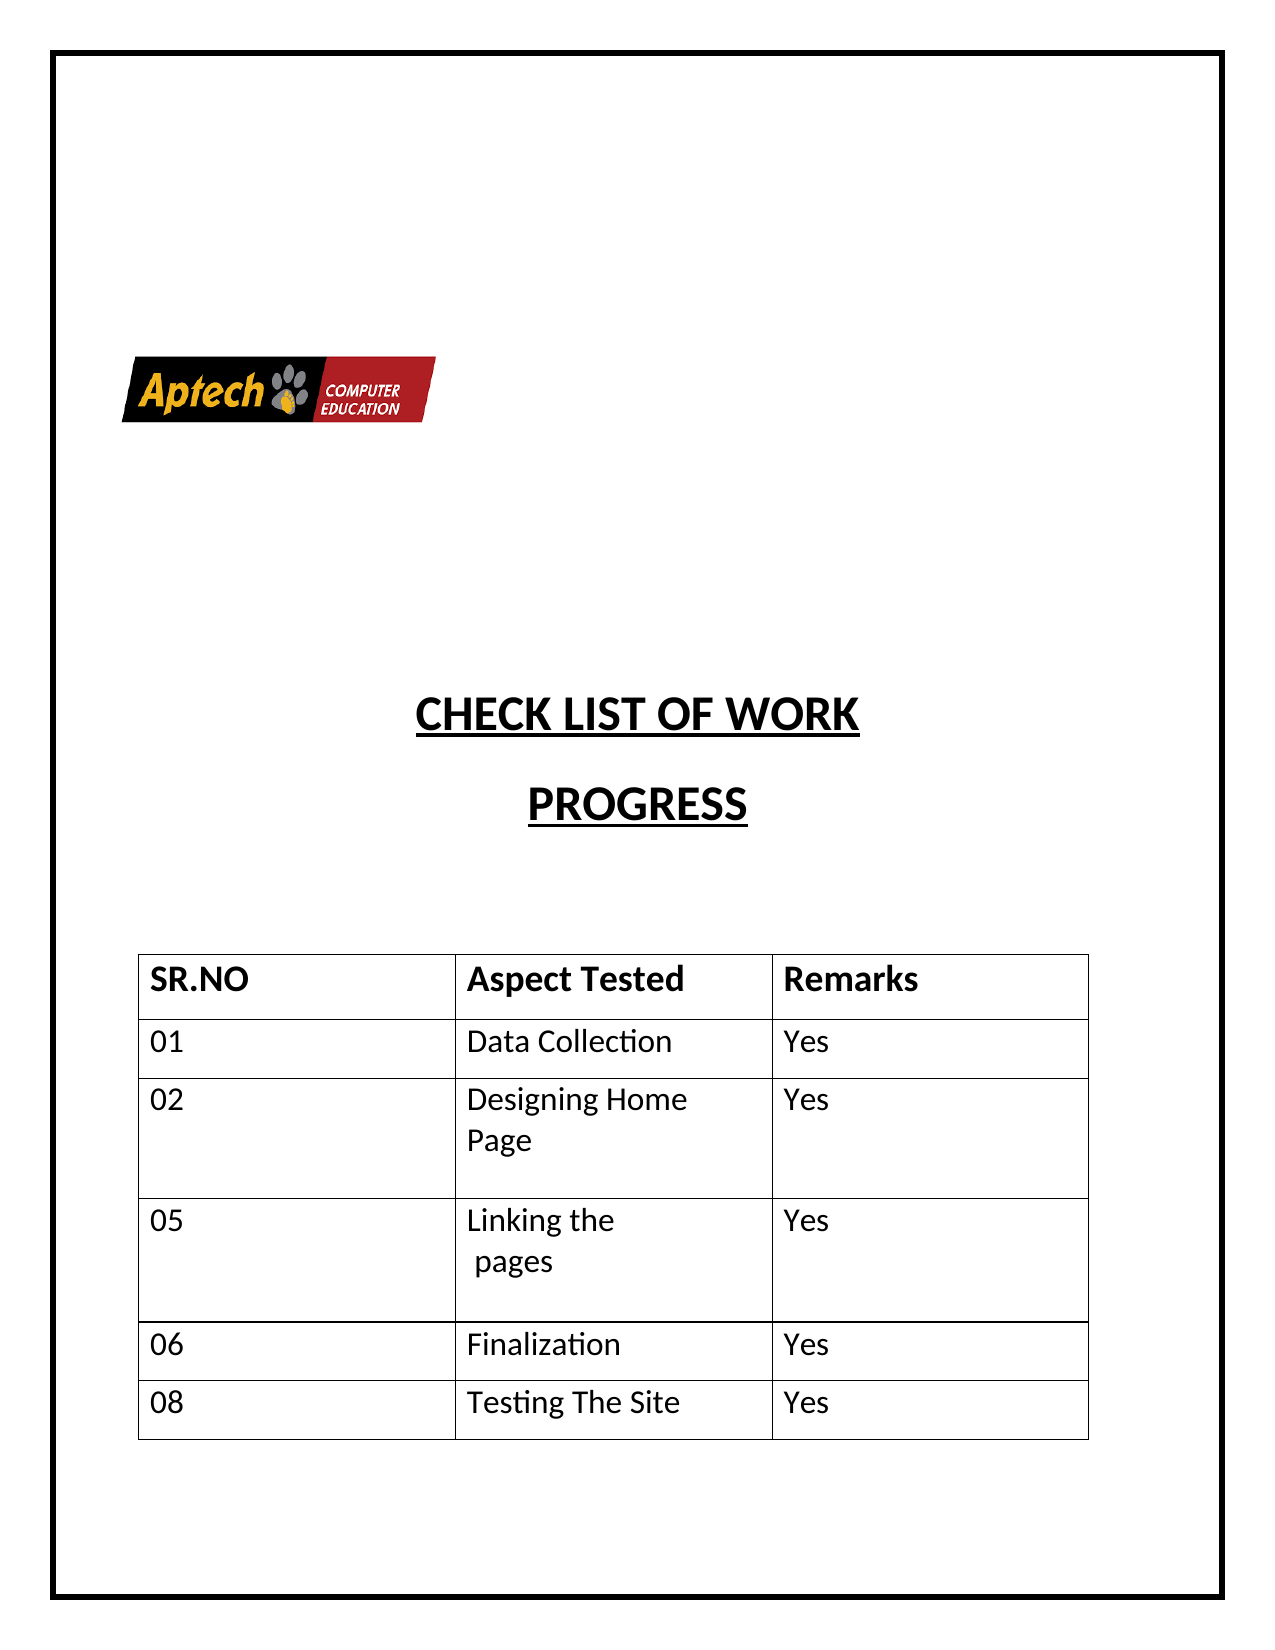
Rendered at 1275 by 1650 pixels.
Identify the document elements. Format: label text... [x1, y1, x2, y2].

picture [119, 354, 447, 455]
table_header SR.NO [139, 955, 455, 1018]
table_cell Yes [773, 1079, 1088, 1198]
table_cell 02 [139, 1079, 455, 1198]
table_cell Designing Home Page [456, 1079, 772, 1198]
table_cell 01 [139, 1020, 455, 1077]
table_cell 08 [139, 1381, 455, 1439]
table_cell 05 [139, 1199, 455, 1321]
table_cell Data Collection [456, 1020, 772, 1077]
table_cell Linking the pages [456, 1199, 772, 1321]
text CHECK LIST OF WORK [150, 681, 1125, 742]
table_cell Yes [773, 1020, 1088, 1077]
table_cell Finalization [456, 1323, 772, 1380]
table_cell Yes [773, 1381, 1088, 1439]
table_cell 06 [139, 1323, 455, 1380]
text PROGRESS [150, 772, 1125, 833]
table_header Remarks [773, 955, 1088, 1018]
table_header Aspect Tested [456, 955, 772, 1018]
table_cell Yes [773, 1199, 1088, 1321]
table_cell Testing The Site [456, 1381, 772, 1439]
table_cell Yes [773, 1323, 1088, 1380]
